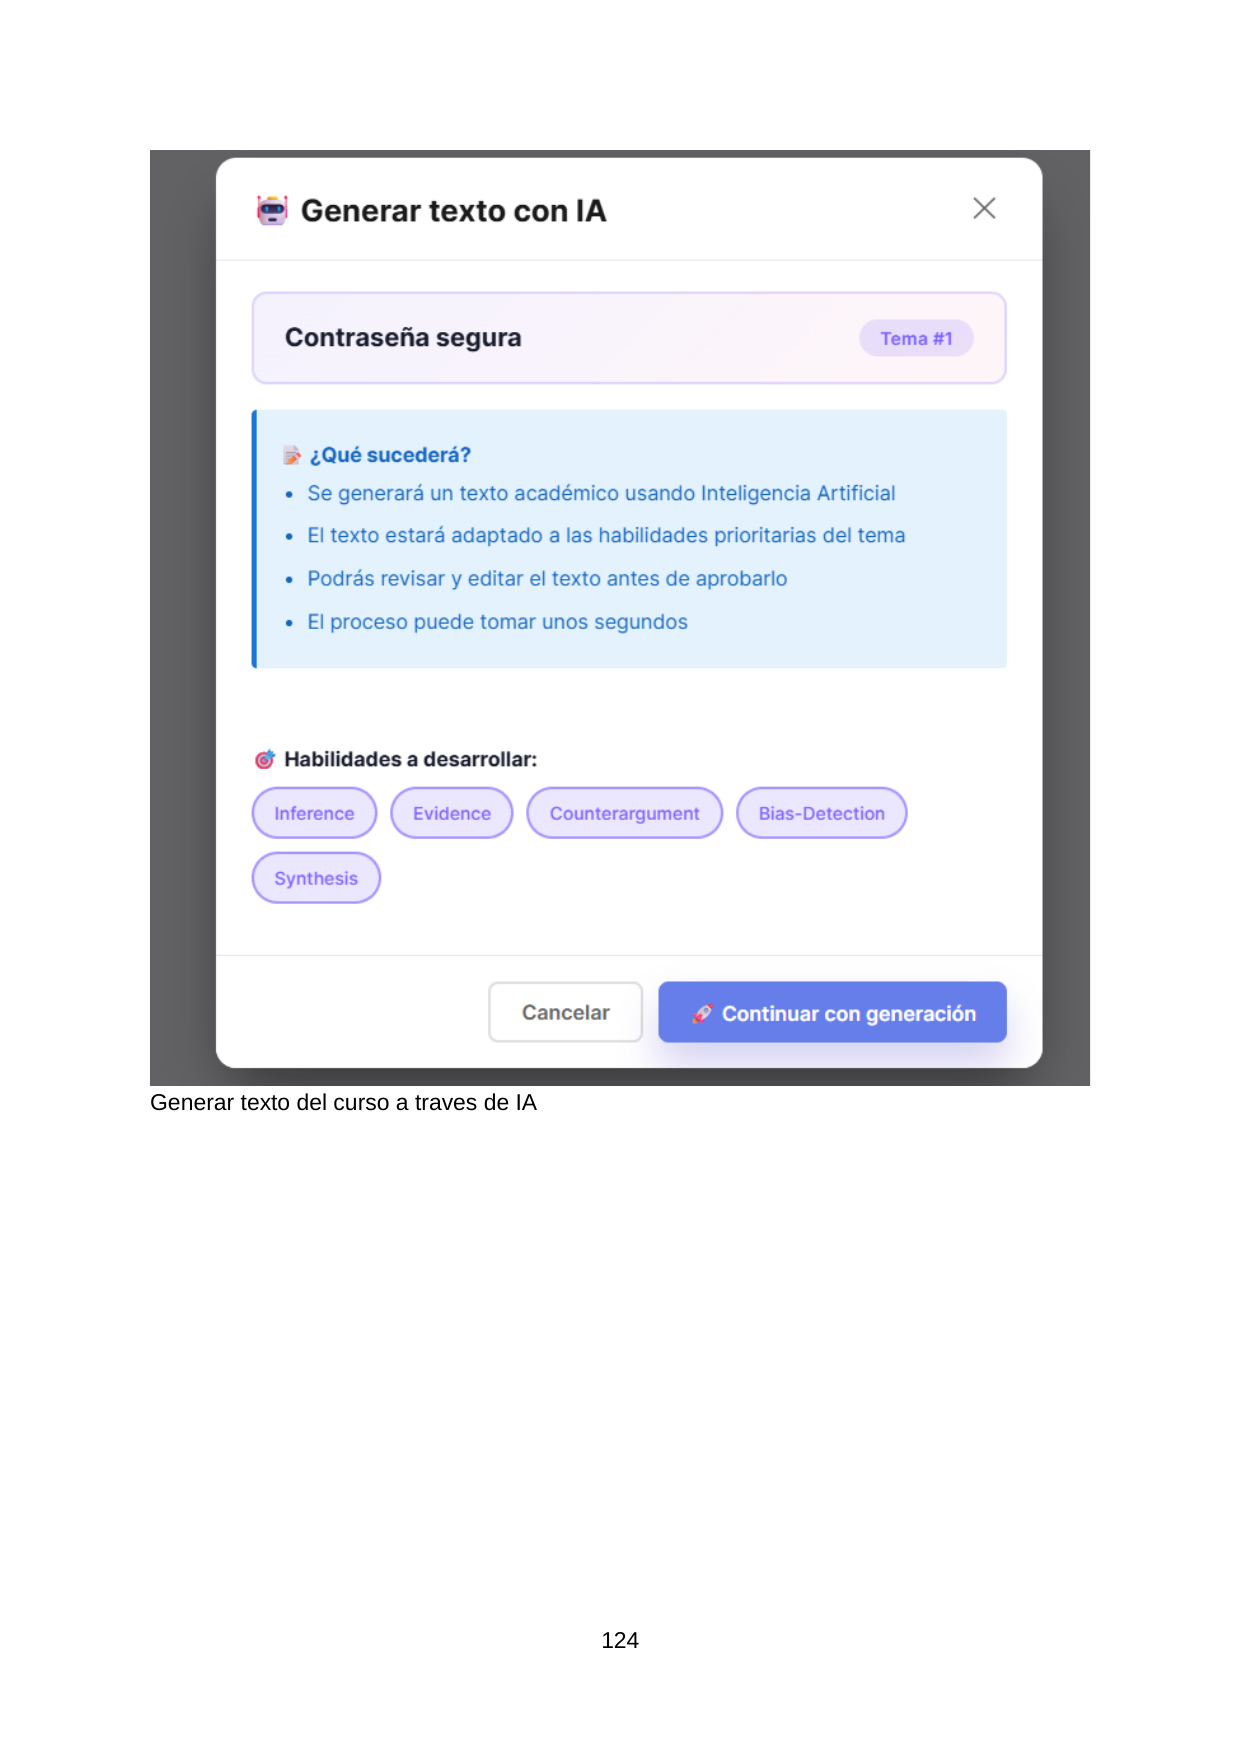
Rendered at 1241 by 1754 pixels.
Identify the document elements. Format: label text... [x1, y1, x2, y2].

picture [150, 150, 1091, 1086]
text Generar texto del curso a traves de IA [150, 1089, 1090, 1116]
